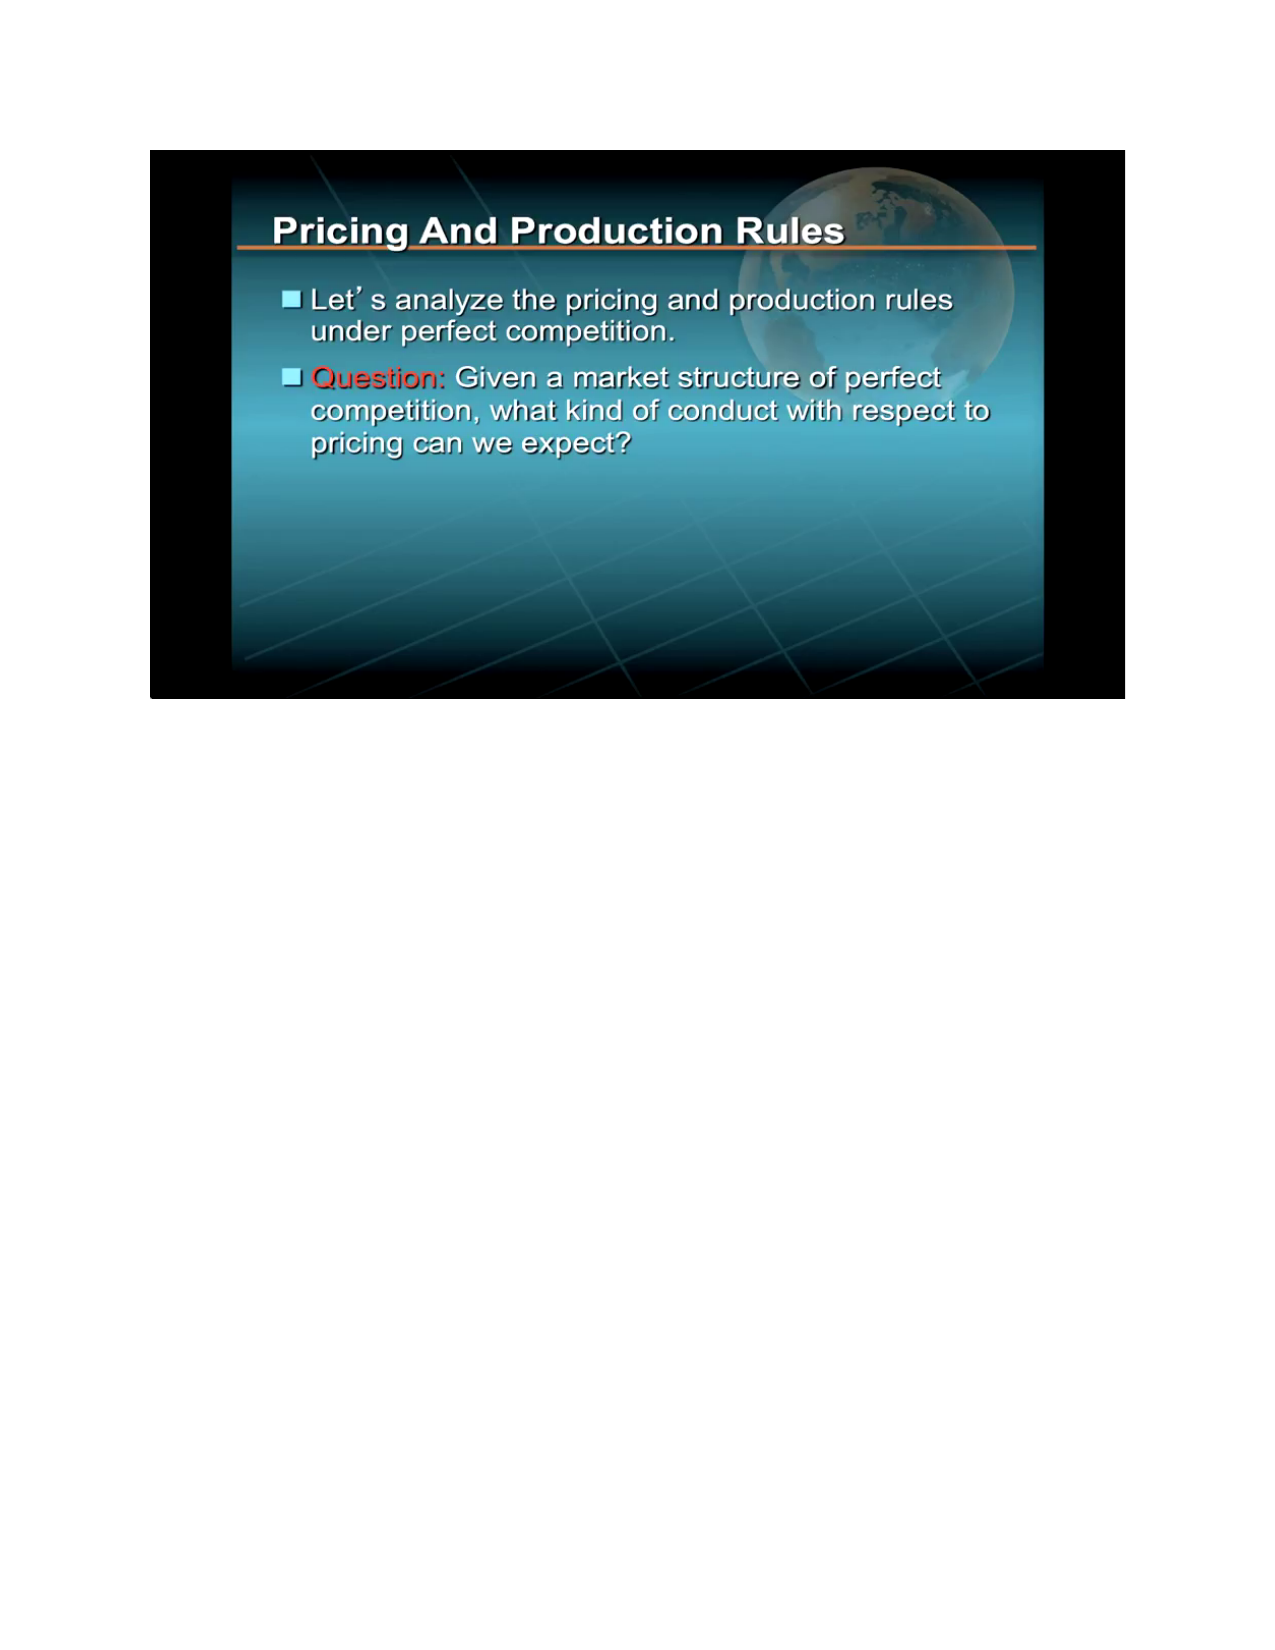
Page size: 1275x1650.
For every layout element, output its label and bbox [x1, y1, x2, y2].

picture [150, 150, 1125, 699]
